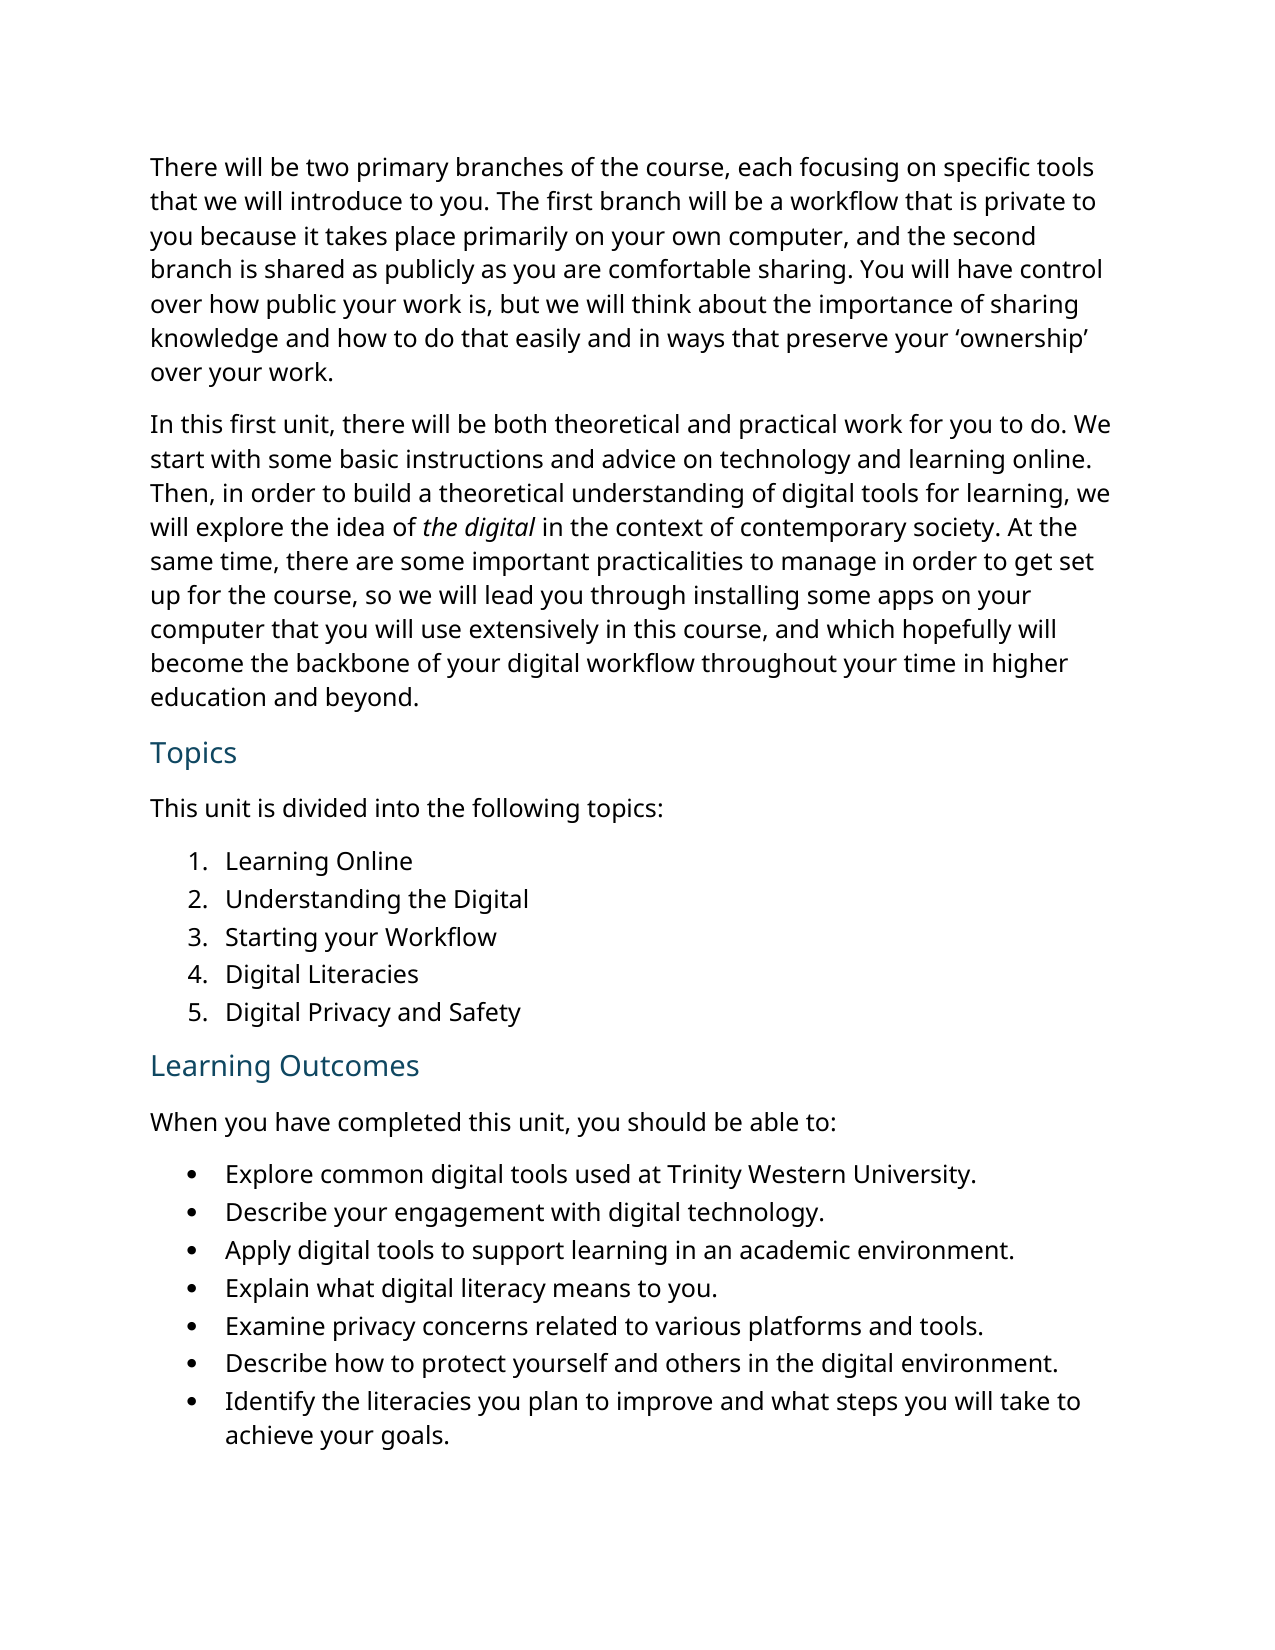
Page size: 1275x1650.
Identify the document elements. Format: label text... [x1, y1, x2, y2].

list Digital Privacy and Safety [187, 995, 1125, 1029]
list Examine privacy concerns related to various platforms and tools. [187, 1308, 1125, 1342]
list Learning Online [187, 844, 1125, 878]
list Understanding the Digital [187, 882, 1125, 916]
list Apply digital tools to support learning in an academic environment. [187, 1233, 1125, 1267]
list Explain what digital literacy means to you. [187, 1270, 1125, 1304]
subtitle Topics [150, 732, 1125, 772]
list Describe how to protect yourself and others in the digital environment. [187, 1346, 1125, 1380]
list Starting your Workflow [187, 919, 1125, 953]
list Describe your engagement with digital technology. [187, 1195, 1125, 1229]
list Explore common digital tools used at Trinity Western University. [187, 1157, 1125, 1191]
text When you have completed this unit, you should be able to: [150, 1104, 1125, 1138]
list Digital Literacies [187, 957, 1125, 991]
list Identify the literacies you plan to improve and what steps you will take to achieve your goals. [187, 1384, 1125, 1452]
text In this first unit, there will be both theoretical and practical work for you to do. We start with some basic instructions and advice on technology and learning online. Then, in order to build a theoretical understanding of digital tools for learning, we will explore the idea of the digital in the context of contemporary society. At the same time, there are some important practicalities to manage in order to get set up for the course, so we will lead you through installing some apps on your computer that you will use extensively in this course, and which hopefully will become the backbone of your digital workflow throughout your time in higher education and beyond. [150, 407, 1125, 714]
text There will be two primary branches of the course, each focusing on specific tools that we will introduce to you. The first branch will be a workflow that is private to you because it takes place primarily on your own computer, and the second branch is shared as publicly as you are comfortable sharing. You will have control over how public your work is, but we will think about the importance of sharing knowledge and how to do that easily and in ways that preserve your ‘ownership’ over your work. [150, 150, 1125, 388]
text This unit is divided into the following topics: [150, 791, 1125, 825]
subtitle Learning Outcomes [150, 1046, 1125, 1085]
